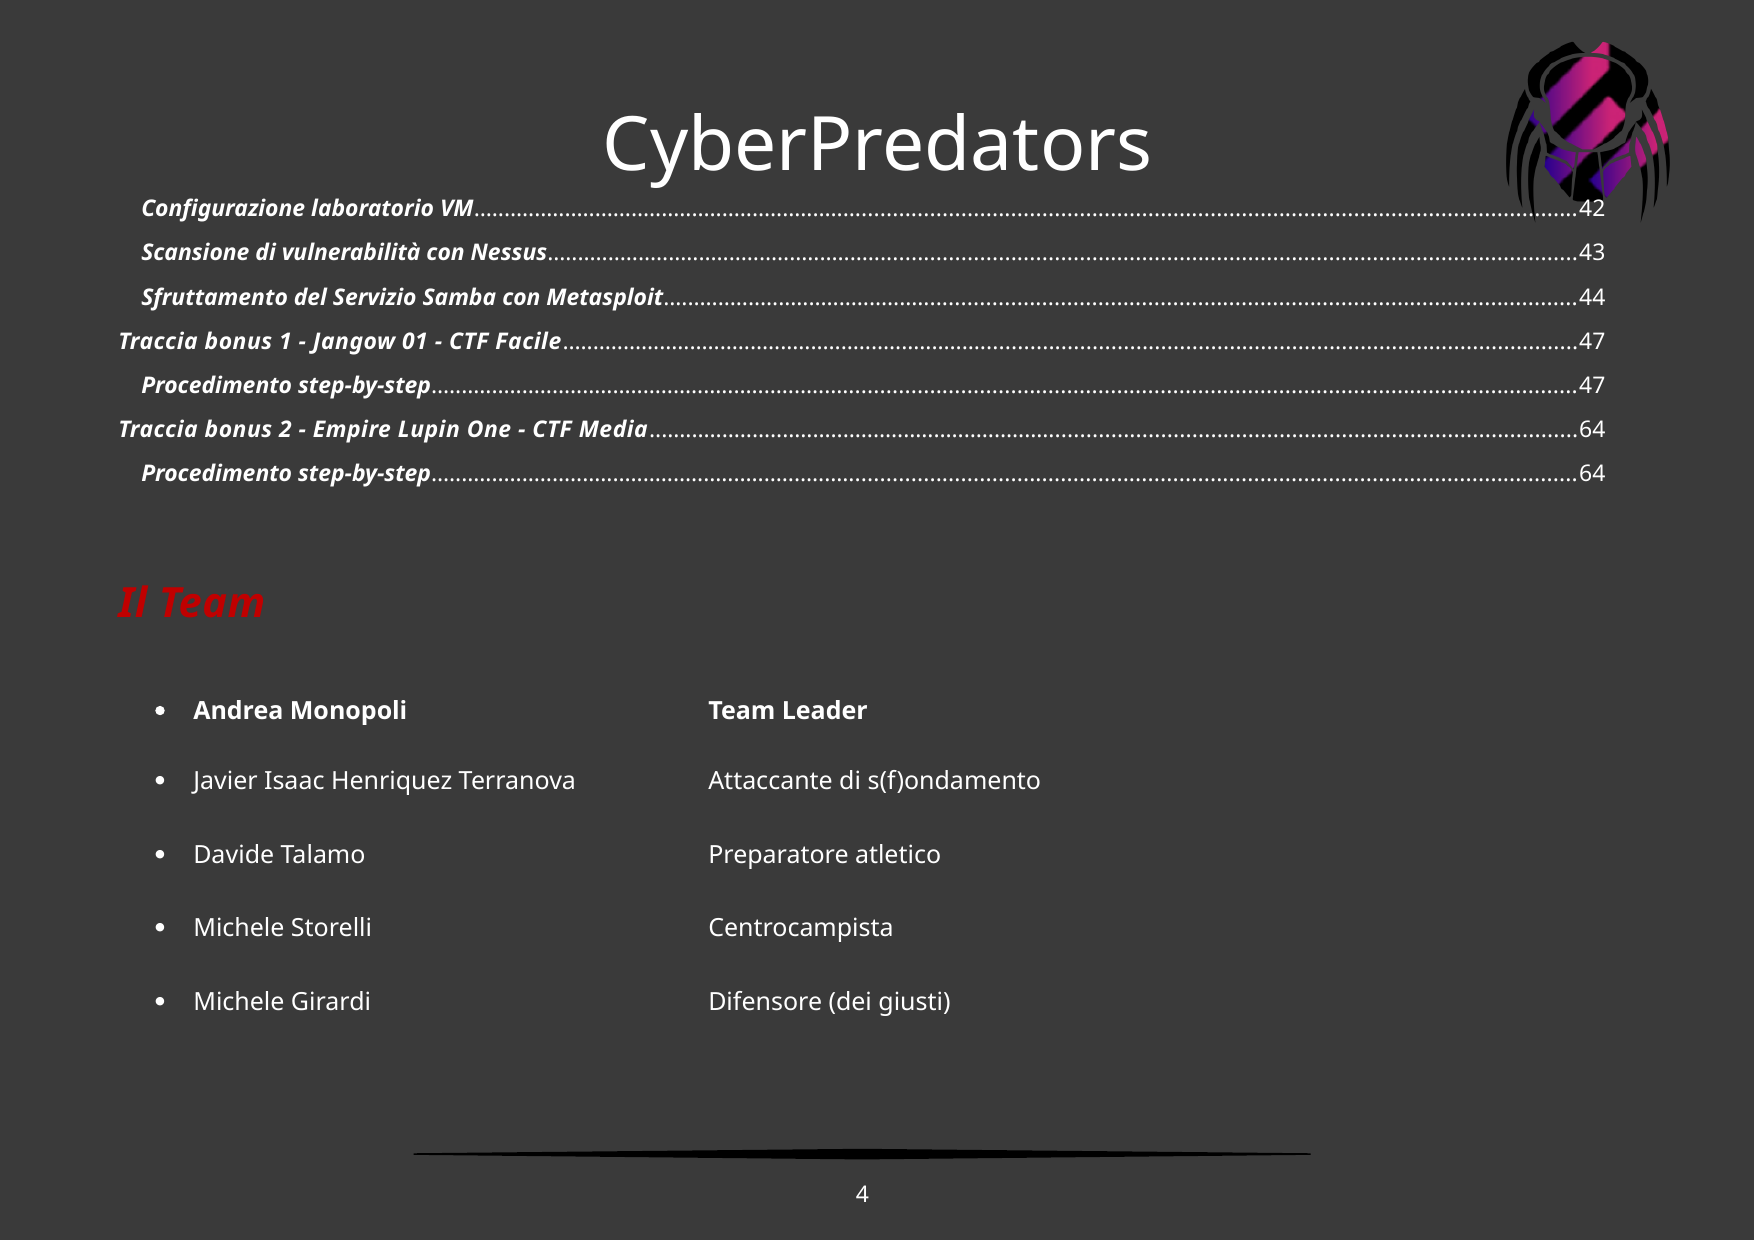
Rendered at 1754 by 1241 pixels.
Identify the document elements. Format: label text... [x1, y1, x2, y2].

subtitle Il Team [118, 573, 1606, 629]
list Michele Girardi Difensore (dei giusti) [156, 983, 1606, 1018]
picture [1496, 40, 1679, 224]
list Andrea Monopoli Team Leader [156, 693, 1606, 760]
list Michele Storelli Centrocampista [156, 910, 1606, 944]
list Javier Isaac Henriquez Terranova Attaccante di s(f)ondamento [156, 763, 1606, 797]
list Davide Talamo Preparatore atletico [156, 836, 1606, 871]
